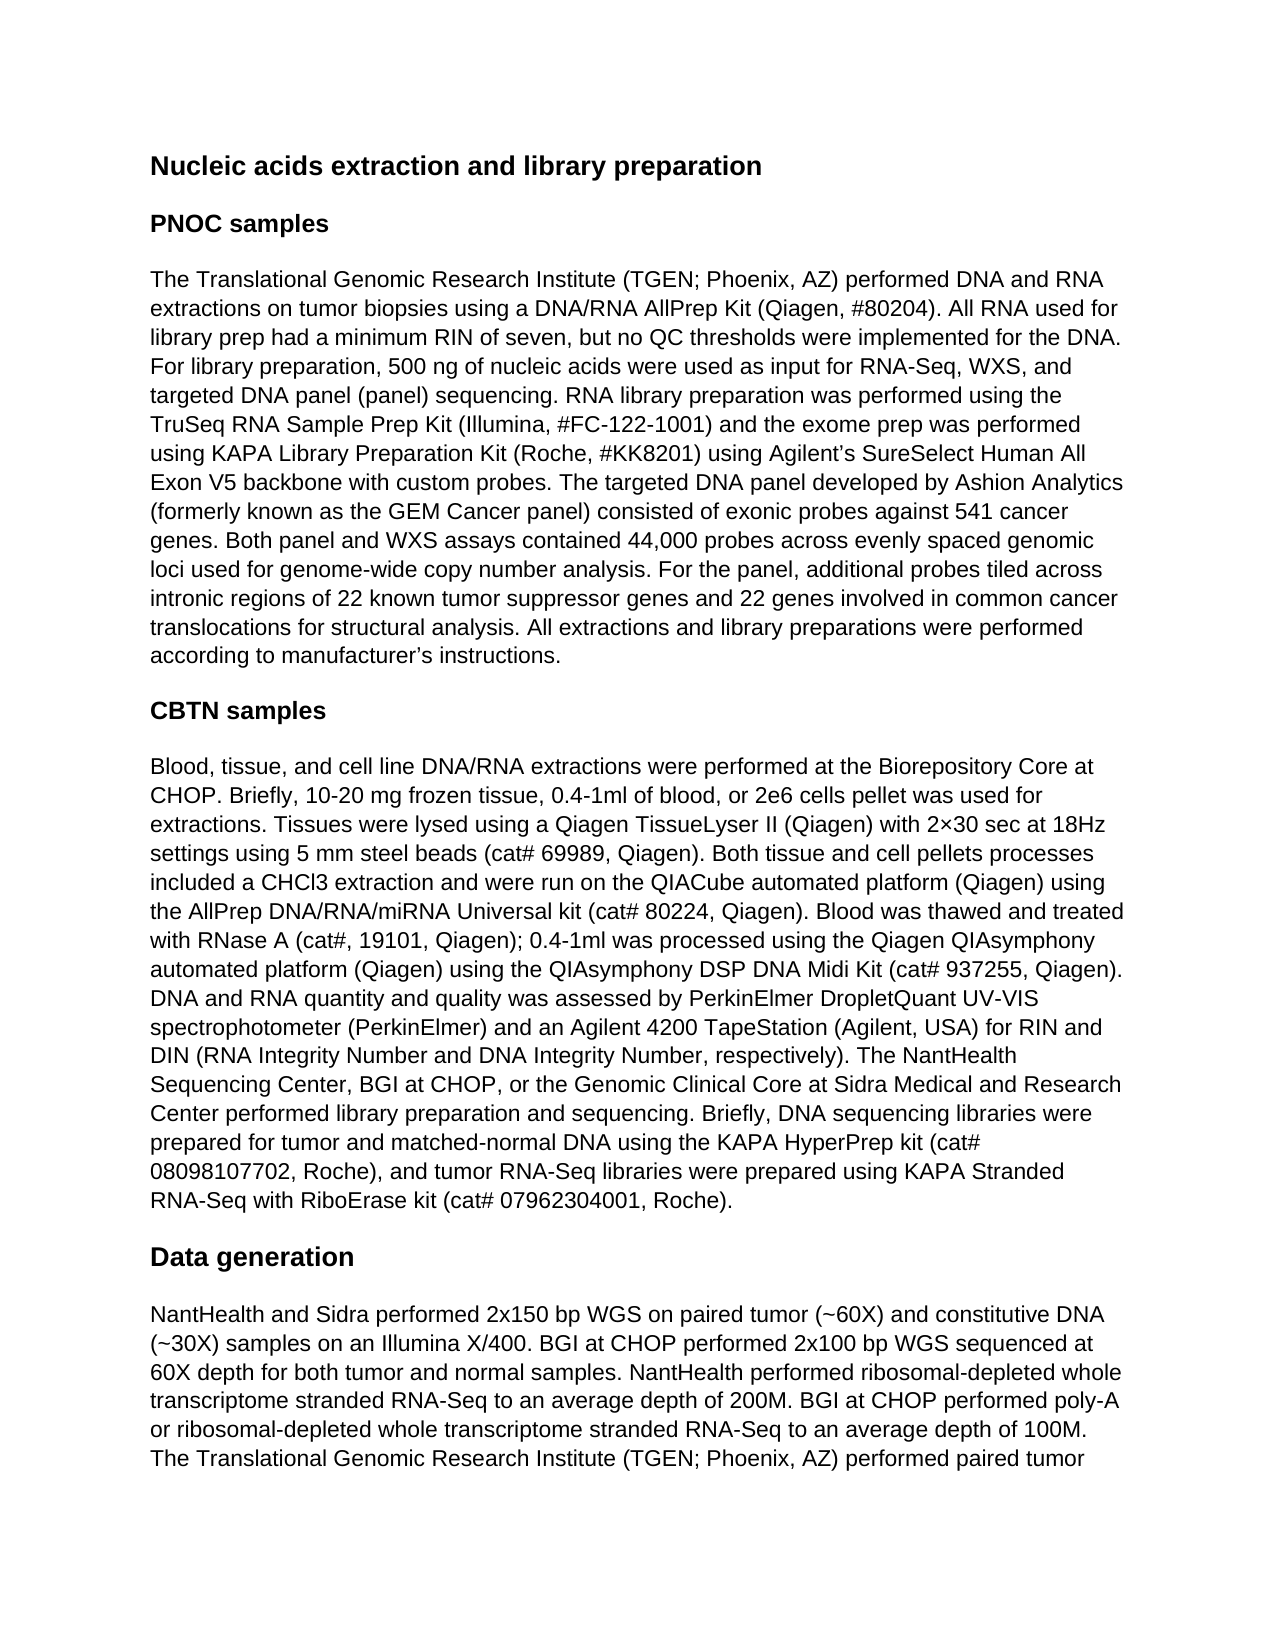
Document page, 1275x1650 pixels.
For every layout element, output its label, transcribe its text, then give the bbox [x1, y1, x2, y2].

text The Translational Genomic Research Institute (TGEN; Phoenix, AZ) performed DNA and RNA extractions on tumor biopsies using a DNA/RNA AllPrep Kit (Qiagen, #80204). All RNA used for library prep had a minimum RIN of seven, but no QC thresholds were implemented for the DNA. For library preparation, 500 ng of nucleic acids were used as input for RNA-Seq, WXS, and targeted DNA panel (panel) sequencing. RNA library preparation was performed using the TruSeq RNA Sample Prep Kit (Illumina, #FC-122-1001) and the exome prep was performed using KAPA Library Preparation Kit (Roche, #KK8201) using Agilent’s SureSelect Human All Exon V5 backbone with custom probes. The targeted DNA panel developed by Ashion Analytics (formerly known as the GEM Cancer panel) consisted of exonic probes against 541 cancer genes. Both panel and WXS assays contained 44,000 probes across evenly spaced genomic loci used for genome-wide copy number analysis. For the panel, additional probes tiled across intronic regions of 22 known tumor suppressor genes and 22 genes involved in common cancer translocations for structural analysis. All extractions and library preparations were performed according to manufacturer’s instructions. [150, 266, 1125, 669]
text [150, 1301, 1125, 1472]
subtitle Nucleic acids extraction and library preparation [150, 150, 1125, 181]
subtitle Data generation [150, 1241, 1125, 1272]
subtitle CBTN samples [150, 696, 1125, 725]
subtitle PNOC samples [150, 209, 1125, 238]
text Blood, tissue, and cell line DNA/RNA extractions were performed at the Biorepository Core at CHOP. Briefly, 10-20 mg frozen tissue, 0.4-1ml of blood, or 2e6 cells pellet was used for extractions. Tissues were lysed using a Qiagen TissueLyser II (Qiagen) with 2×30 sec at 18Hz settings using 5 mm steel beads (cat# 69989, Qiagen). Both tissue and cell pellets processes included a CHCl3 extraction and were run on the QIACube automated platform (Qiagen) using the AllPrep DNA/RNA/miRNA Universal kit (cat# 80224, Qiagen). Blood was thawed and treated with RNase A (cat#, 19101, Qiagen); 0.4-1ml was processed using the Qiagen QIAsymphony automated platform (Qiagen) using the QIAsymphony DSP DNA Midi Kit (cat# 937255, Qiagen). DNA and RNA quantity and quality was assessed by PerkinElmer DropletQuant UV-VIS spectrophotometer (PerkinElmer) and an Agilent 4200 TapeStation (Agilent, USA) for RIN and DIN (RNA Integrity Number and DNA Integrity Number, respectively). The NantHealth Sequencing Center, BGI at CHOP, or the Genomic Clinical Core at Sidra Medical and Research Center performed library preparation and sequencing. Briefly, DNA sequencing libraries were prepared for tumor and matched-normal DNA using the KAPA HyperPrep kit (cat# 08098107702, Roche), and tumor RNA-Seq libraries were prepared using KAPA Stranded RNA-Seq with RiboErase kit (cat# 07962304001, Roche). [150, 753, 1125, 1214]
